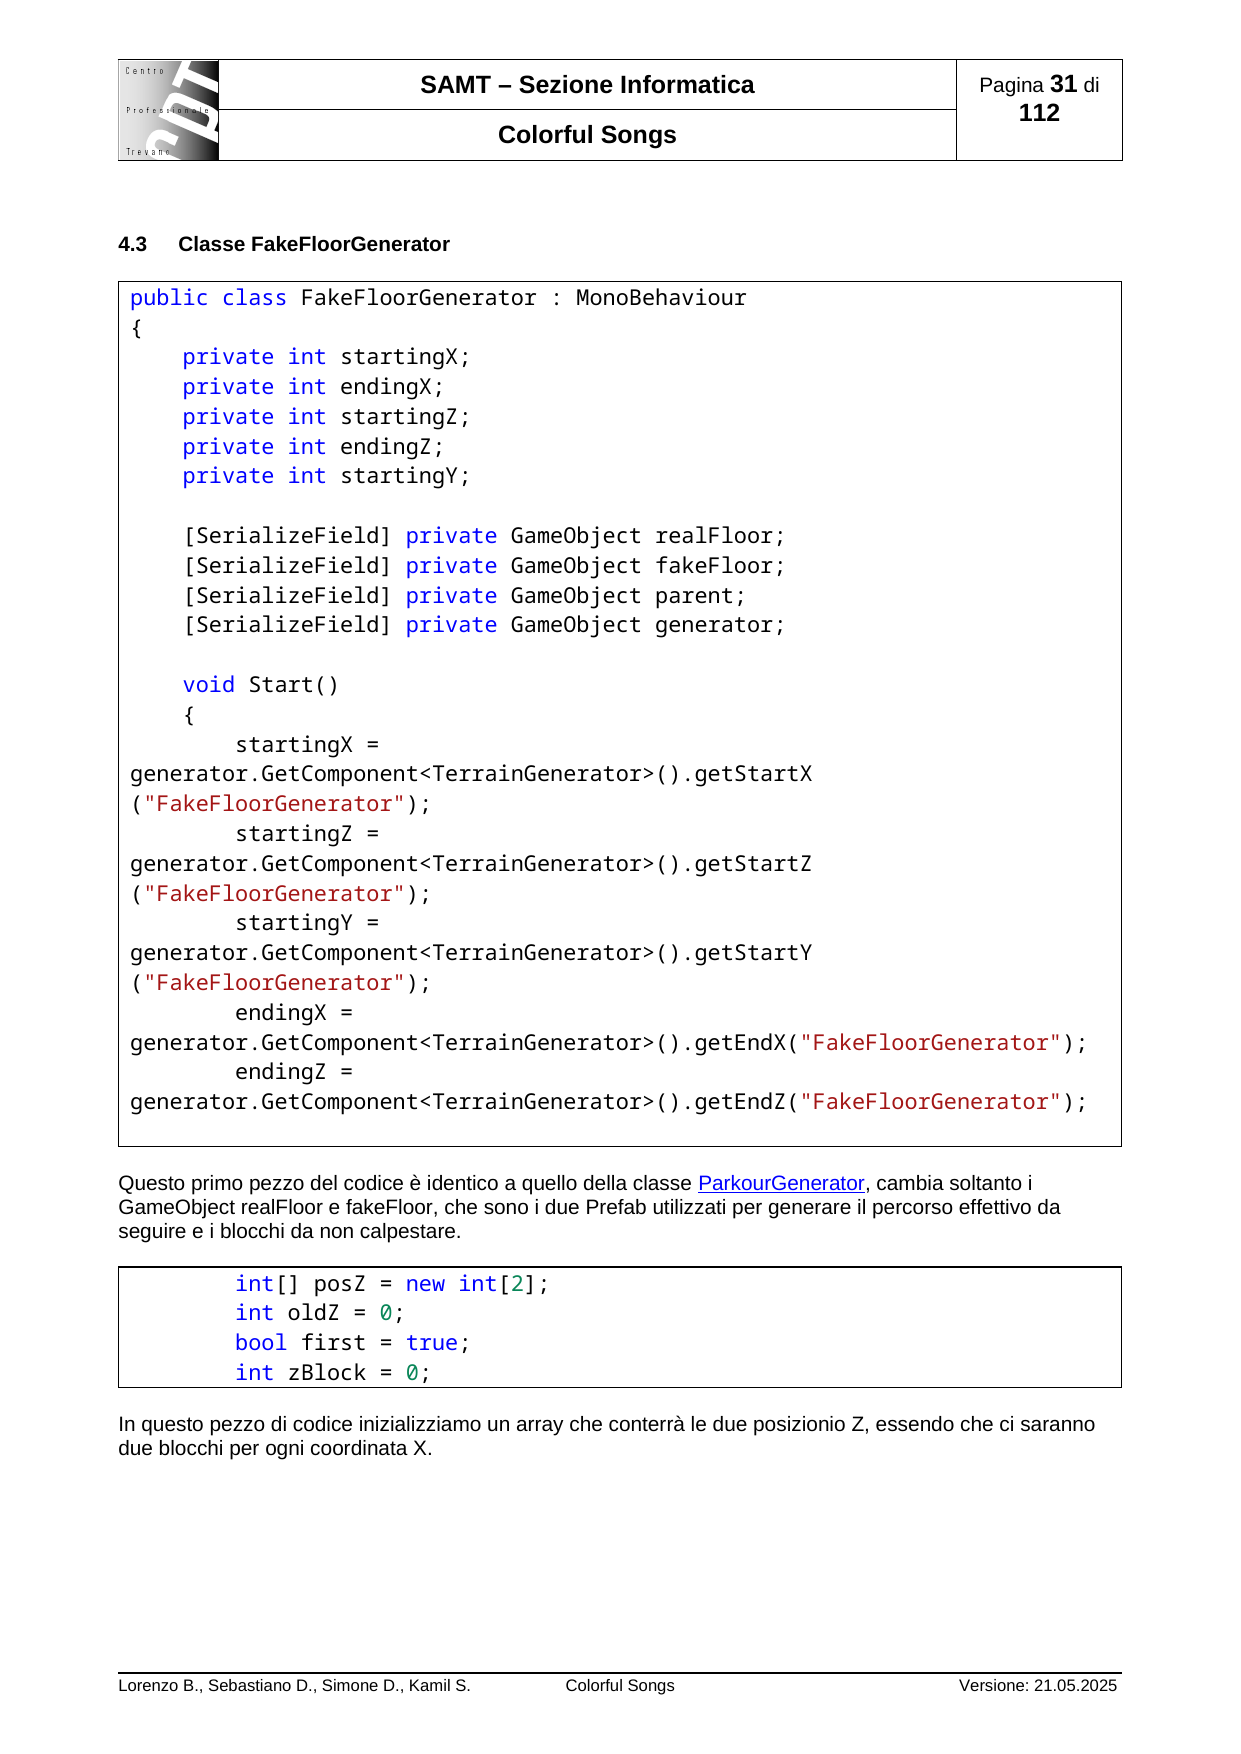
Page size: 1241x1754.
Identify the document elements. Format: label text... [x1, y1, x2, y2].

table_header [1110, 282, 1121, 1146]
subtitle Classe FakeFloorGenerator [118, 232, 1122, 256]
text In questo pezzo di codice inizializziamo un array che conterrà le due posizionio Z, essendo che ci saranno due blocchi per ogni coordinata X. [118, 1412, 1122, 1459]
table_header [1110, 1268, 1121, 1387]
picture [118, 60, 219, 160]
text Questo primo pezzo del codice è identico a quello della classe ParkourGenerator, cambia soltanto i GameObject realFloor e fakeFloor, che sono i due Prefab utilizzati per generare il percorso effettivo da seguire e i blocchi da non calpestare. [118, 1171, 1122, 1242]
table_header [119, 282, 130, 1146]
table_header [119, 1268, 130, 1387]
